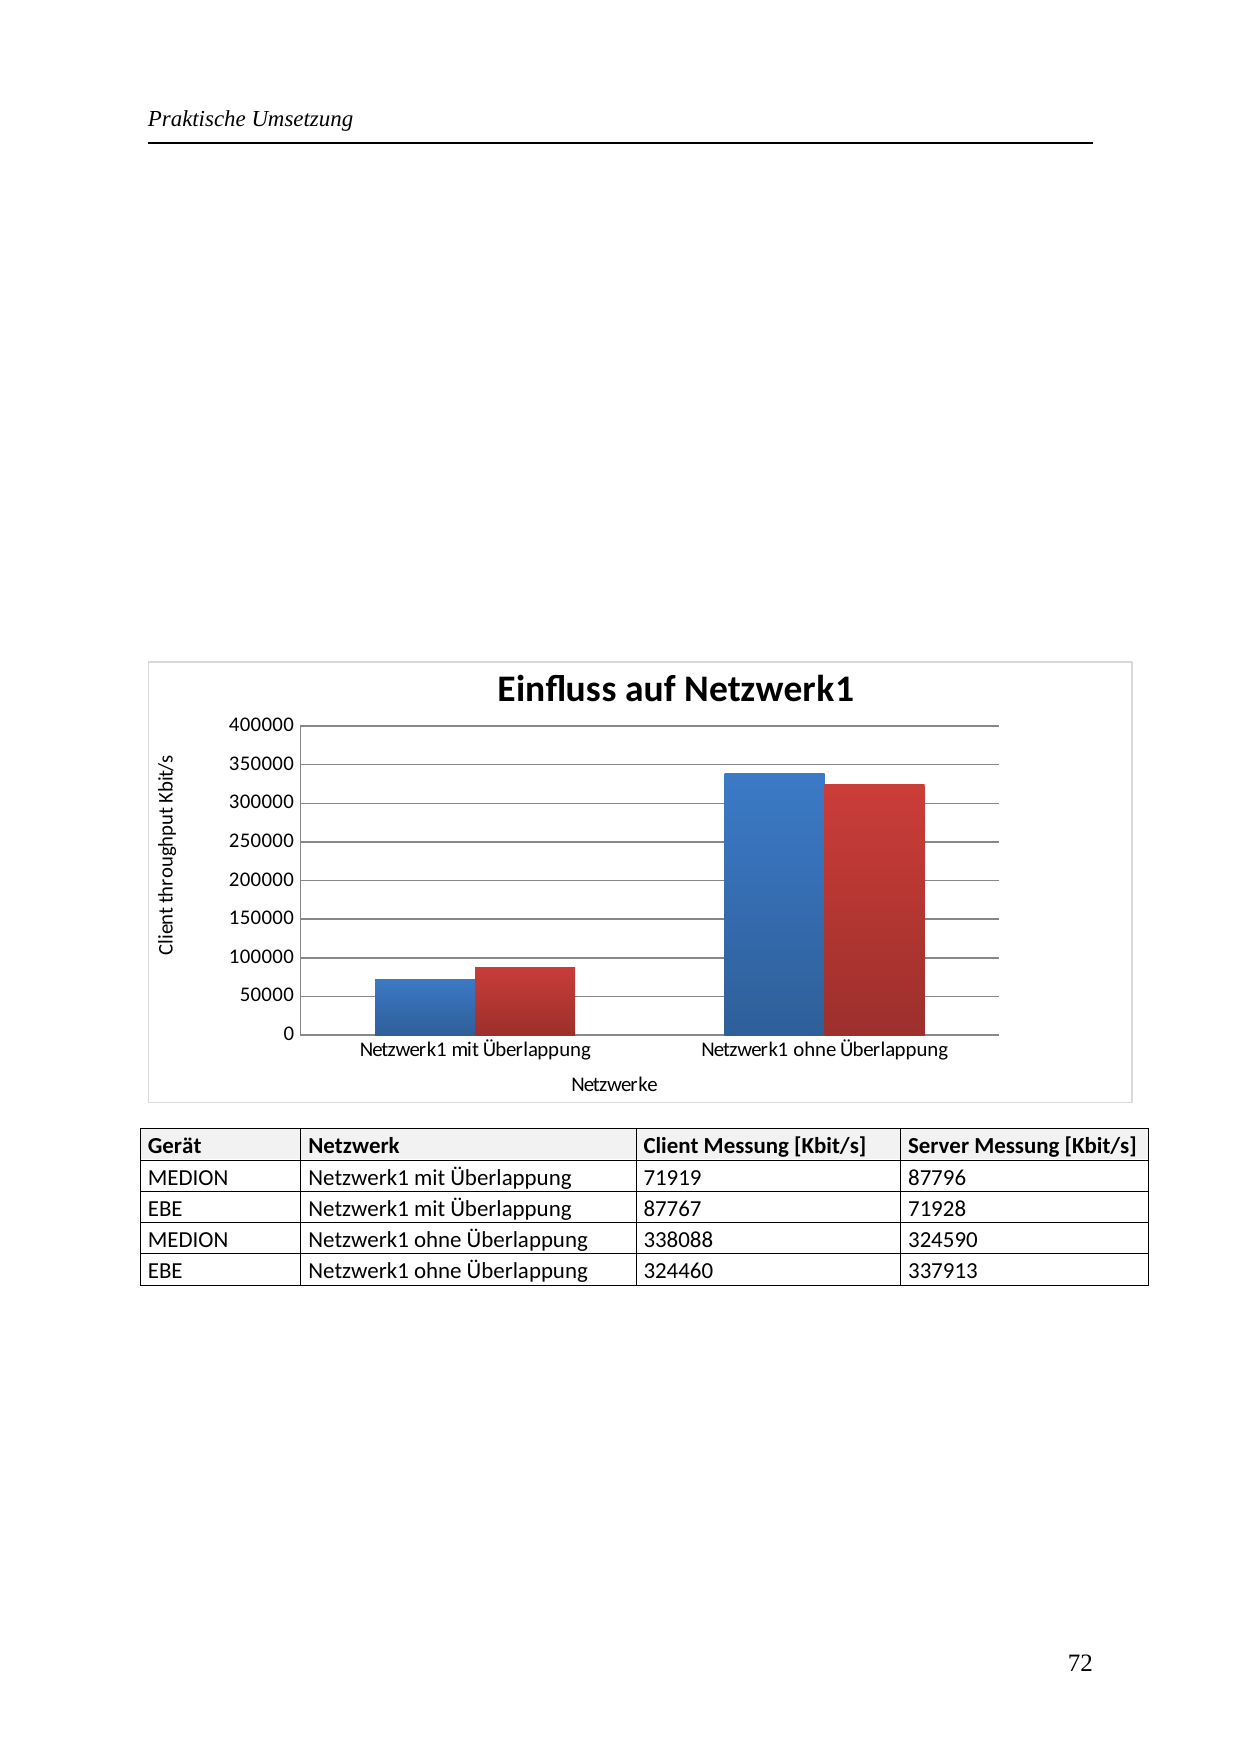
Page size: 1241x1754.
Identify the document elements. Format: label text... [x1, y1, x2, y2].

table_header Netzwerk [301, 1129, 636, 1159]
table_cell 71919 [637, 1161, 900, 1191]
table_cell Netzwerk1 ohne Überlappung [301, 1223, 636, 1253]
table_cell 87767 [637, 1192, 900, 1222]
table_cell MEDION [141, 1223, 300, 1253]
table_cell 324590 [901, 1223, 1148, 1253]
table_header Server Messung [Kbit/s] [901, 1129, 1148, 1159]
table_cell Netzwerk1 ohne Überlappung [301, 1254, 636, 1284]
table_cell 337913 [901, 1254, 1148, 1284]
table_cell MEDION [141, 1161, 300, 1191]
table_header Client Messung [Kbit/s] [637, 1129, 900, 1159]
table_cell 71928 [901, 1192, 1148, 1222]
table_cell EBE [141, 1254, 300, 1284]
table_header Gerät [141, 1129, 300, 1159]
table_cell 87796 [901, 1161, 1148, 1191]
table_cell EBE [141, 1192, 300, 1222]
table_cell Netzwerk1 mit Überlappung [301, 1192, 636, 1222]
table_cell 324460 [637, 1254, 900, 1284]
table_cell Netzwerk1 mit Überlappung [301, 1161, 636, 1191]
table_cell 338088 [637, 1223, 900, 1253]
